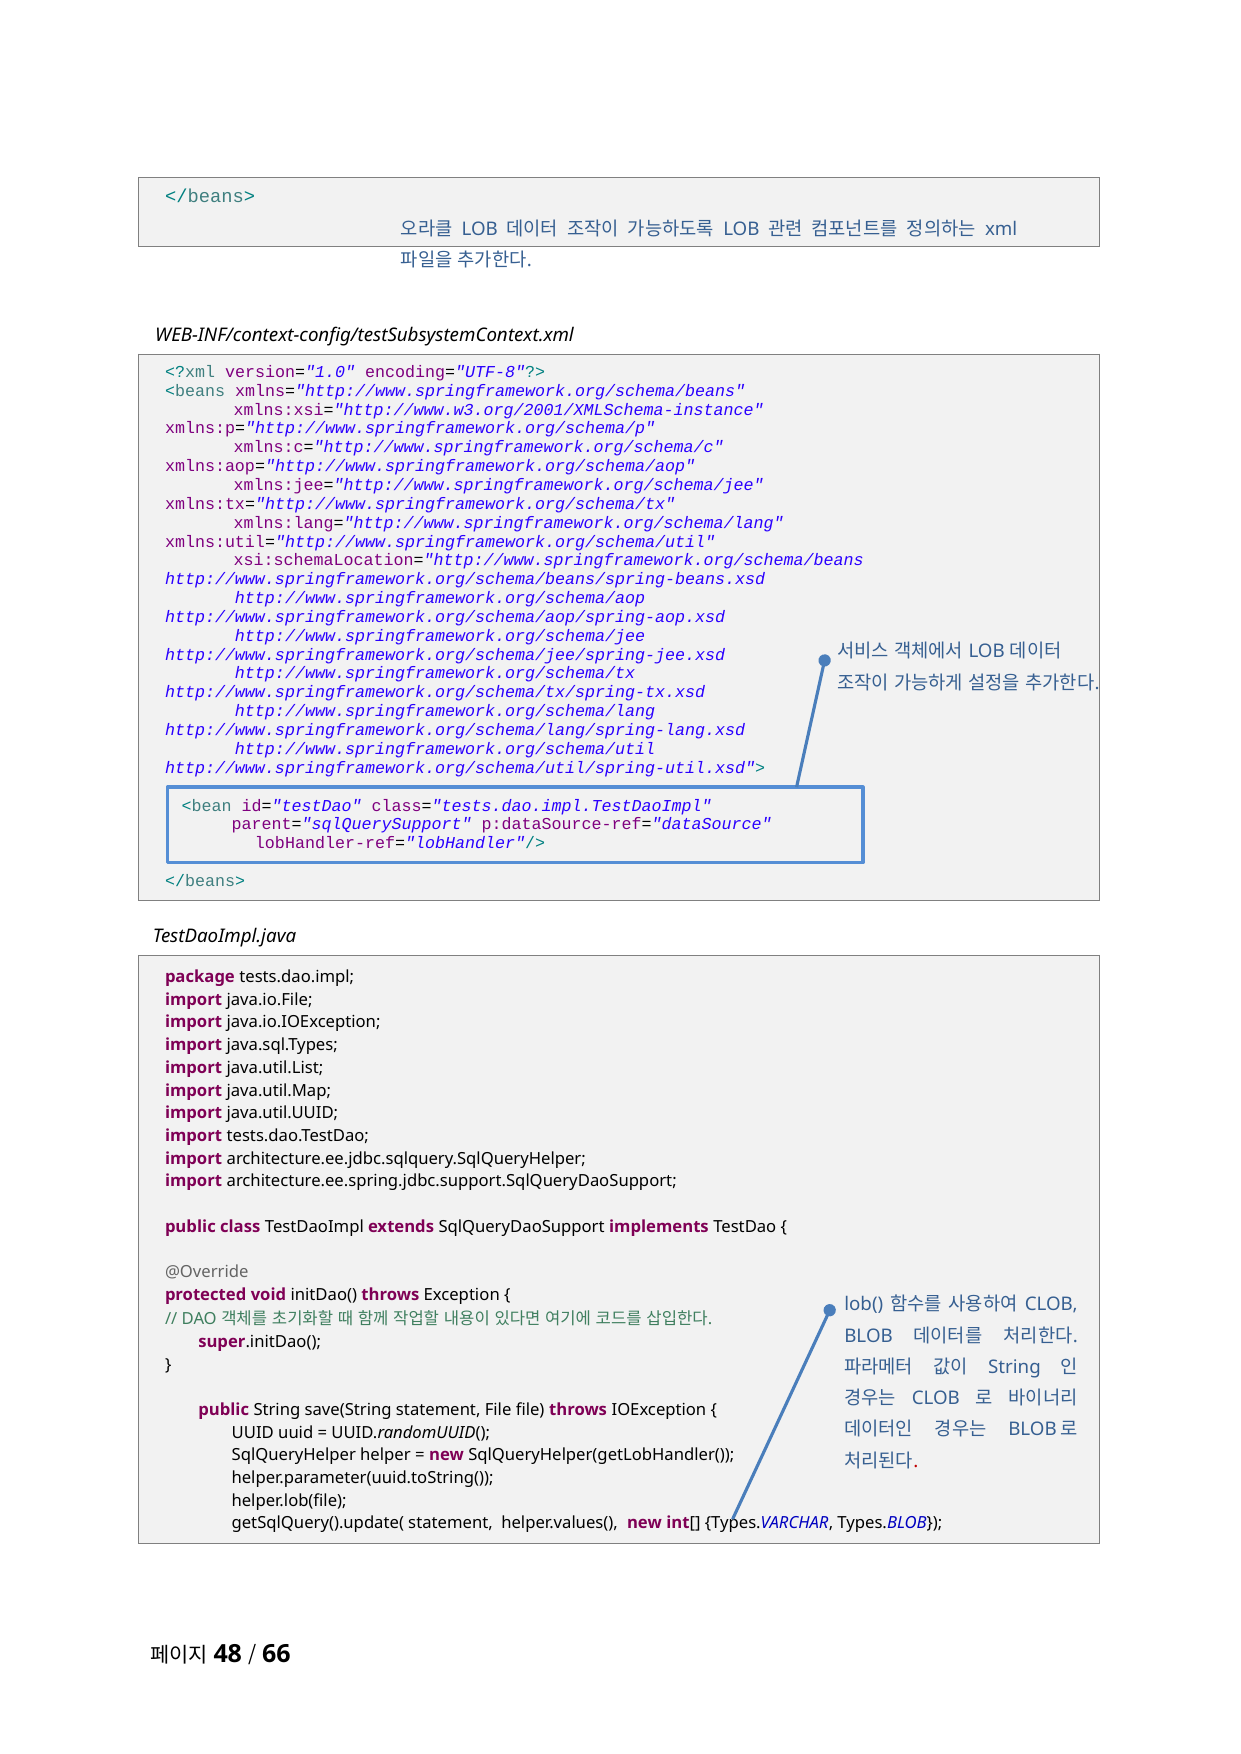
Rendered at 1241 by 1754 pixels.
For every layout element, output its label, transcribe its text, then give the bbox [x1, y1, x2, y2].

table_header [139, 956, 1099, 1543]
table_header <?xml version="1.0" encoding="UTF-8"?> <beans xmlns="http://www.springframework.org/schema/beans" xmlns:xsi="http://www.w3.org/2001/XMLSchema-instance" xmlns:p="http://www.springframework.org/schema/p" xmlns:c="http://www.springframework.org/schema/c" xmlns:aop="http://www.springframework.org/schema/aop" xmlns:jee="http://www.springframework.org/schema/jee" xmlns:tx="http://www.springframework.org/schema/tx" xmlns:lang="http://www.springframework.org/schema/lang" xmlns:util="http://www.springframework.org/schema/util" xsi:schemaLocation="http://www.springframework.org/schema/beans http://www.springframework.org/schema/beans/spring-beans.xsd http://www.springframework.org/schema/aop http://www.springframework.org/schema/aop/spring-aop.xsd http://www.springframework.org/schema/jee http://www.springframework.org/schema/jee/spring-jee.xsd http://www.springframework.org/schema/tx http://www.springframework.org/schema/tx/spring-tx.xsd http://www.springframework.org/schema/lang http://www.springframework.org/schema/lang/spring-lang.xsd http://www.springframework.org/schema/util http://www.springframework.org/schema/util/spring-util.xsd"> <bean id="testDao" class="tests.dao.impl.TestDaoImpl" parent="sqlQuerySupport" p:dataSource-ref="dataSource" lobHandler-ref="lobHandler"/> </beans> [139, 355, 1099, 900]
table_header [139, 178, 1099, 246]
